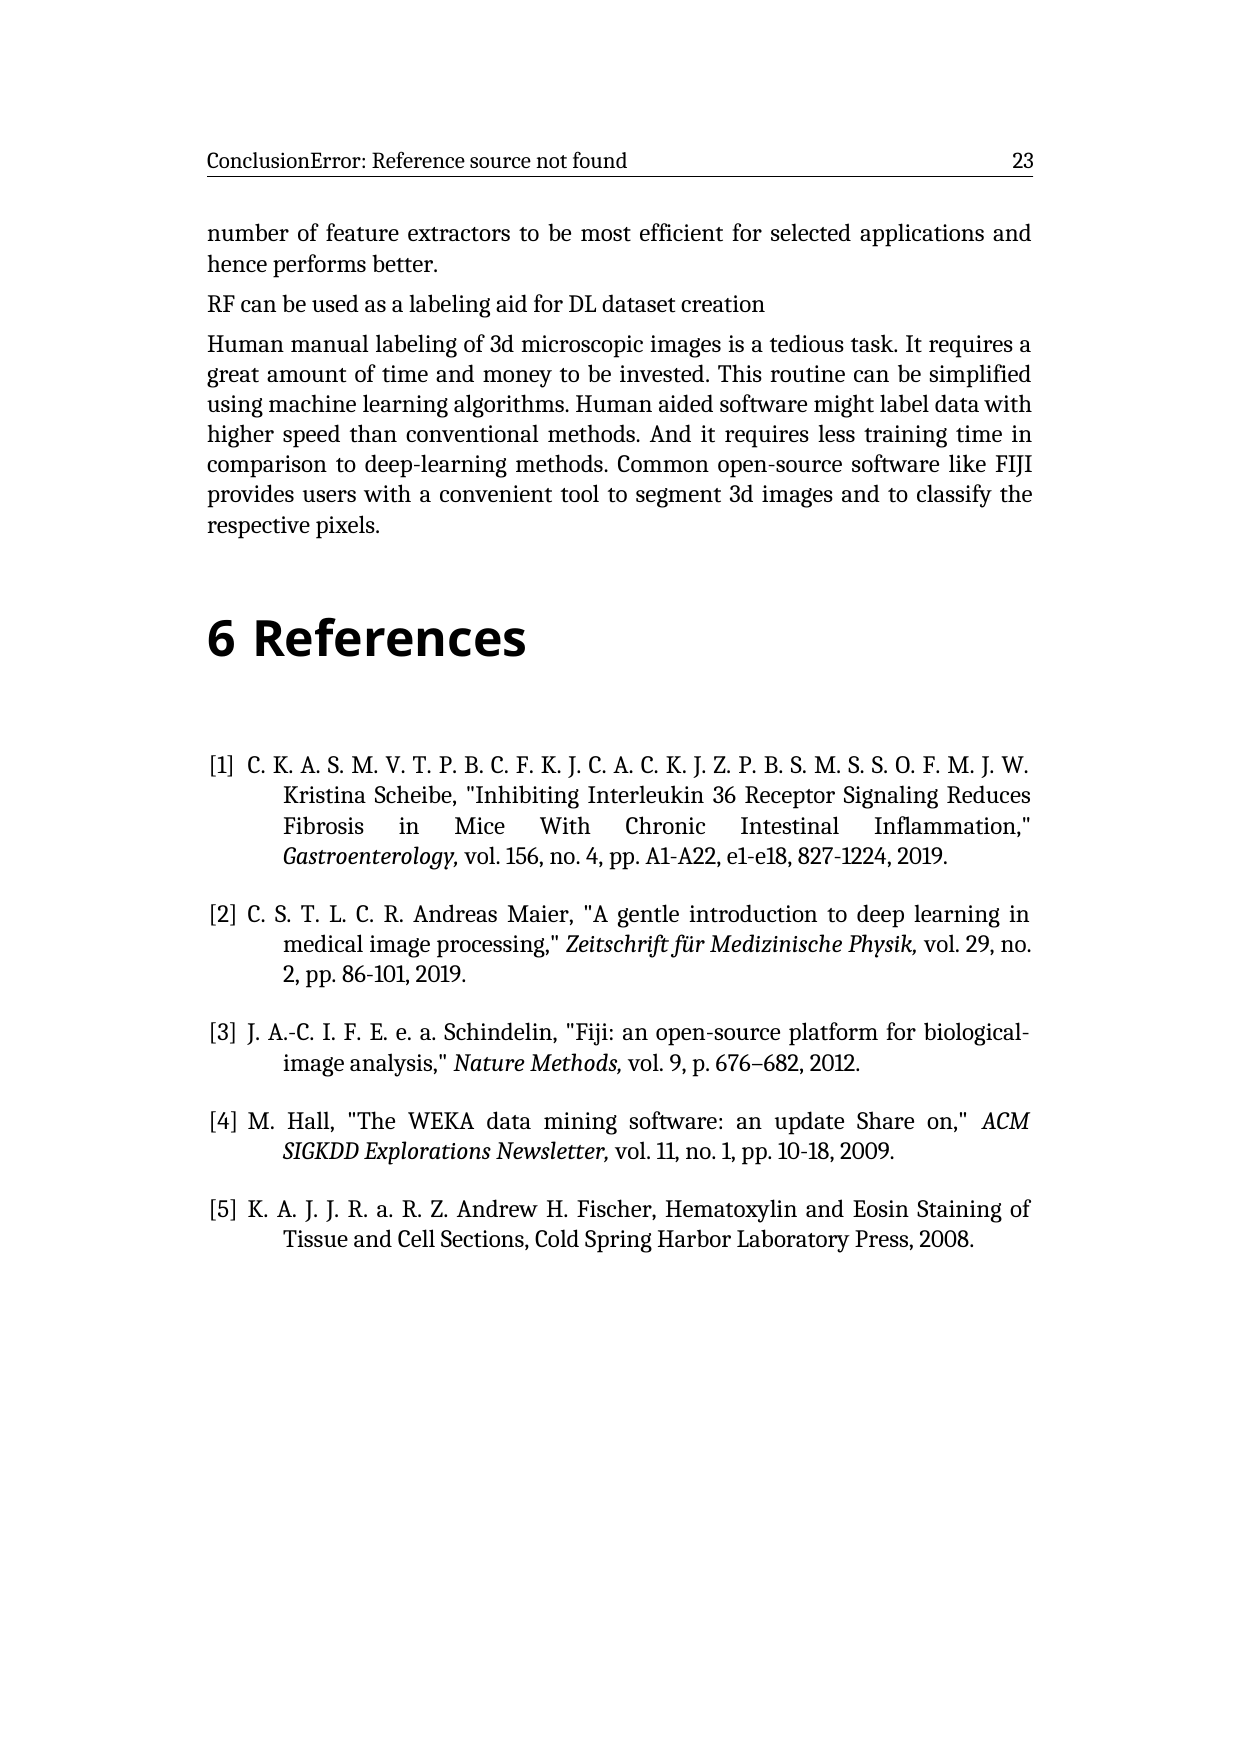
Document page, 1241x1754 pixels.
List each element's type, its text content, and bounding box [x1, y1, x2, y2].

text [207, 218, 1033, 279]
text RF can be used as a labeling aid for DL dataset creation [207, 290, 1033, 319]
text Human manual labeling of 3d microscopic images is a tedious task. It requires a great amount of time and money to be invested. This routine can be simplified using machine learning algorithms. Human aided software might label data with higher speed than conventional methods. And it requires less training time in comparison to deep-learning methods. Common open-source software like FIJI provides users with a convenient tool to segment 3d images and to classify the respective pixels. [207, 330, 1033, 539]
